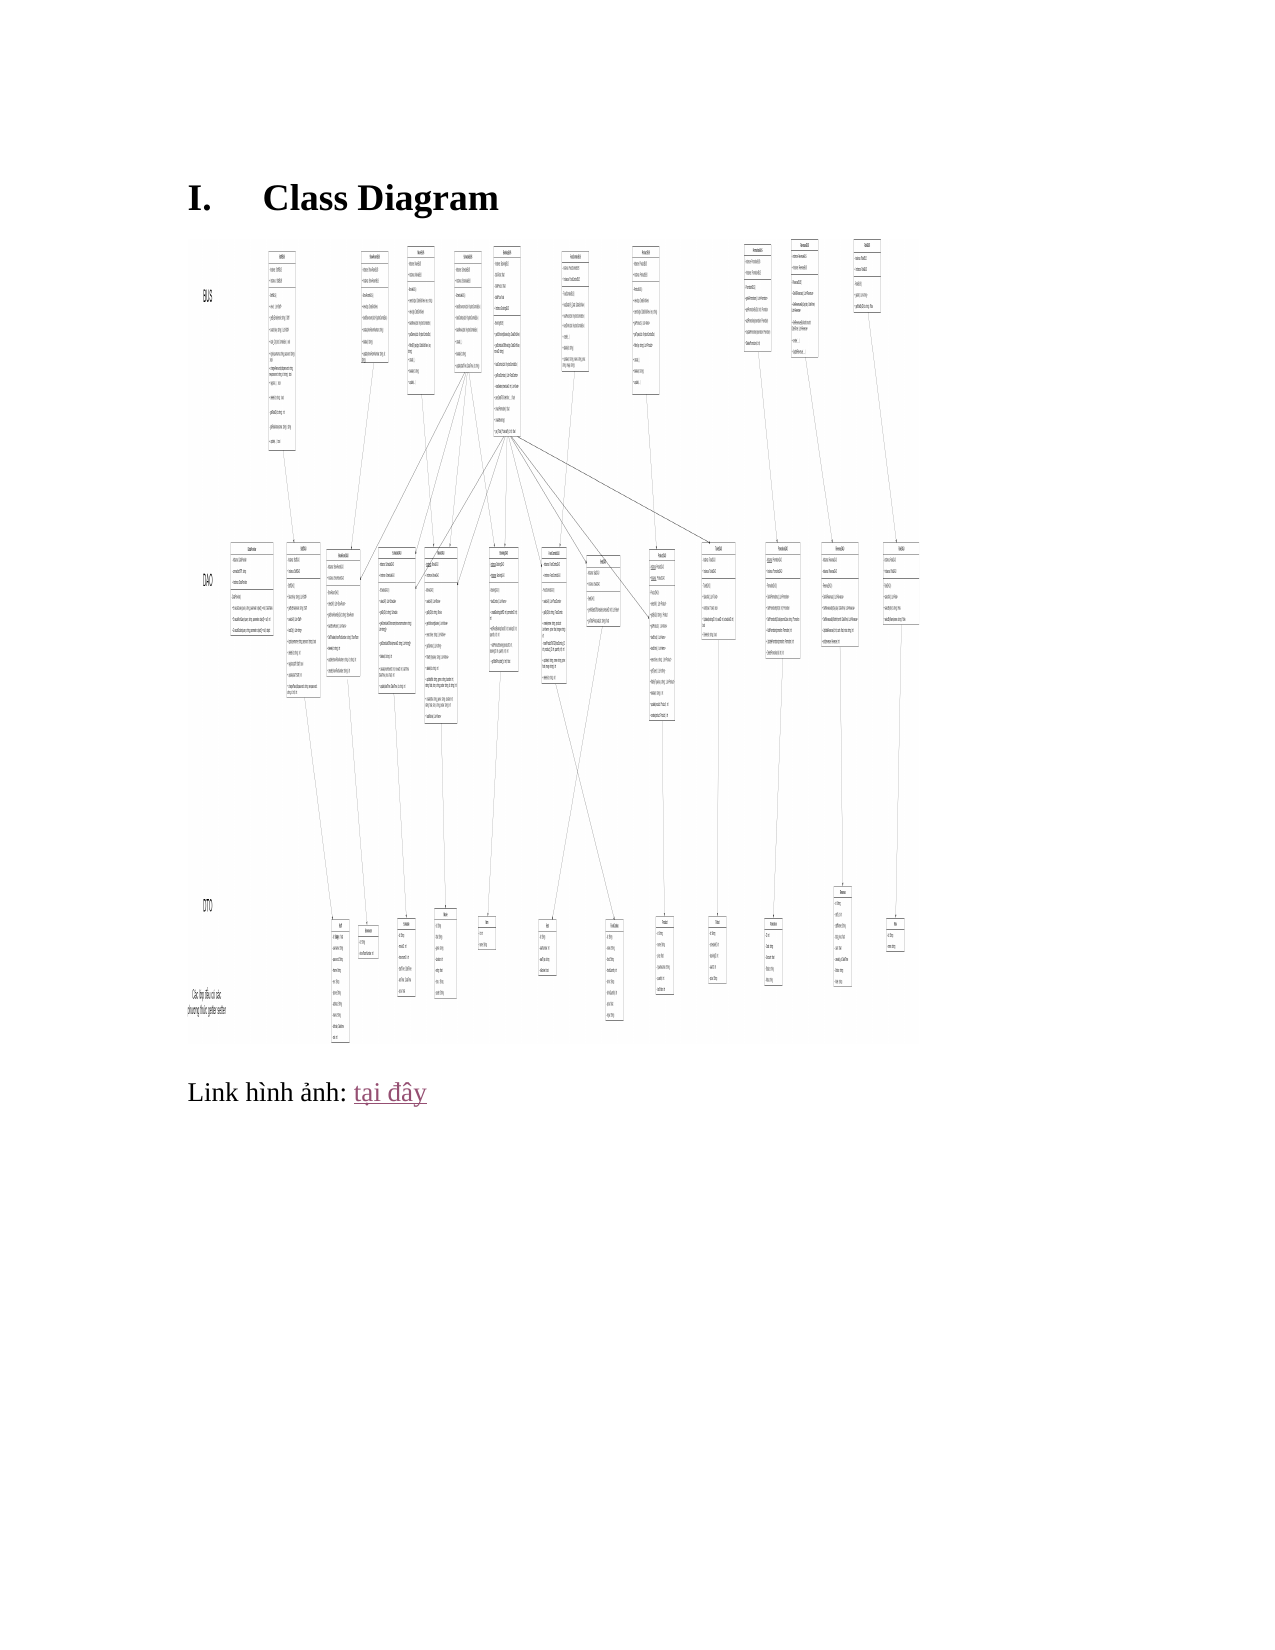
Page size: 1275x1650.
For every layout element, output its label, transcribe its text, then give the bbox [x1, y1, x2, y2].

text Link hình ảnh: tại đây [187, 1076, 1125, 1107]
subtitle Class Diagram [187, 175, 1125, 218]
picture [187, 239, 920, 1044]
